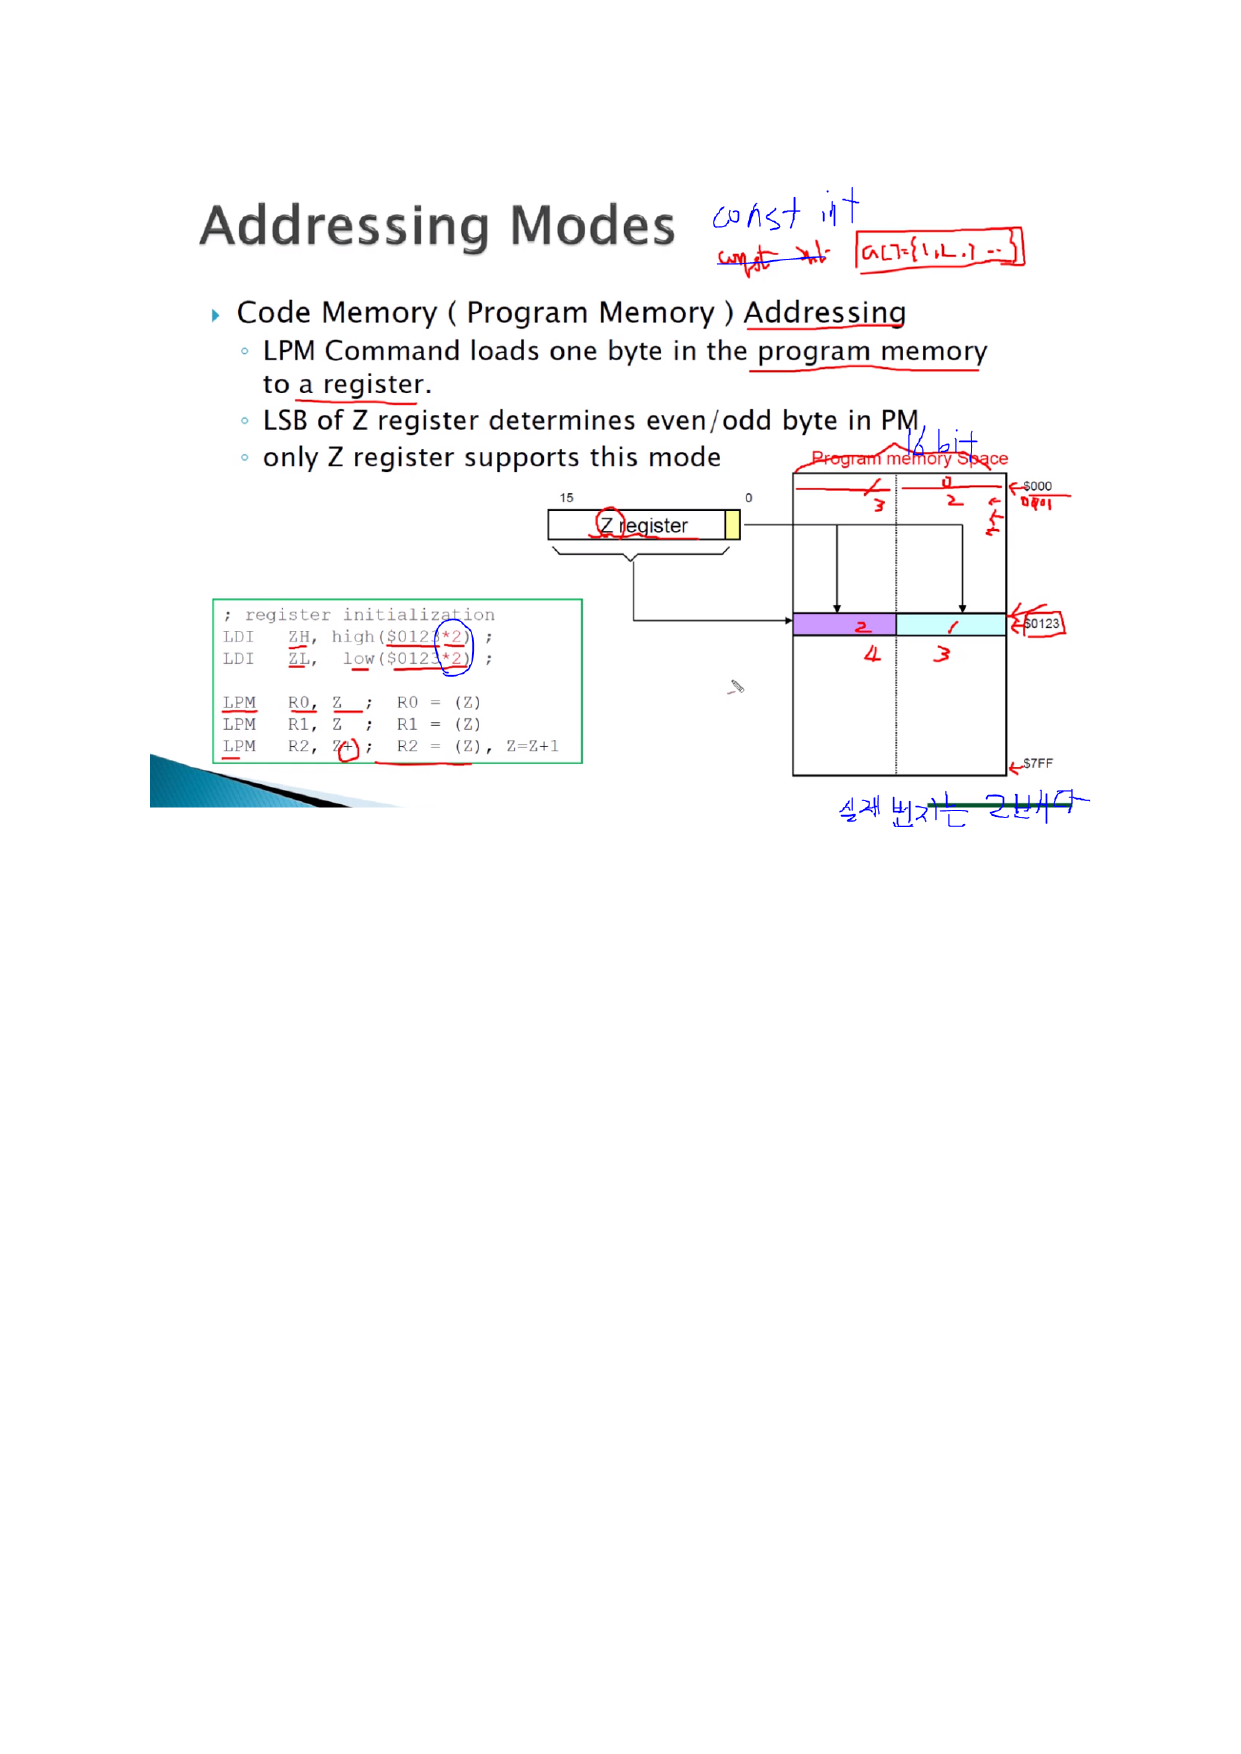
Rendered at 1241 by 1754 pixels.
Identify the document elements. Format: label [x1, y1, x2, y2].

picture [150, 177, 1091, 827]
